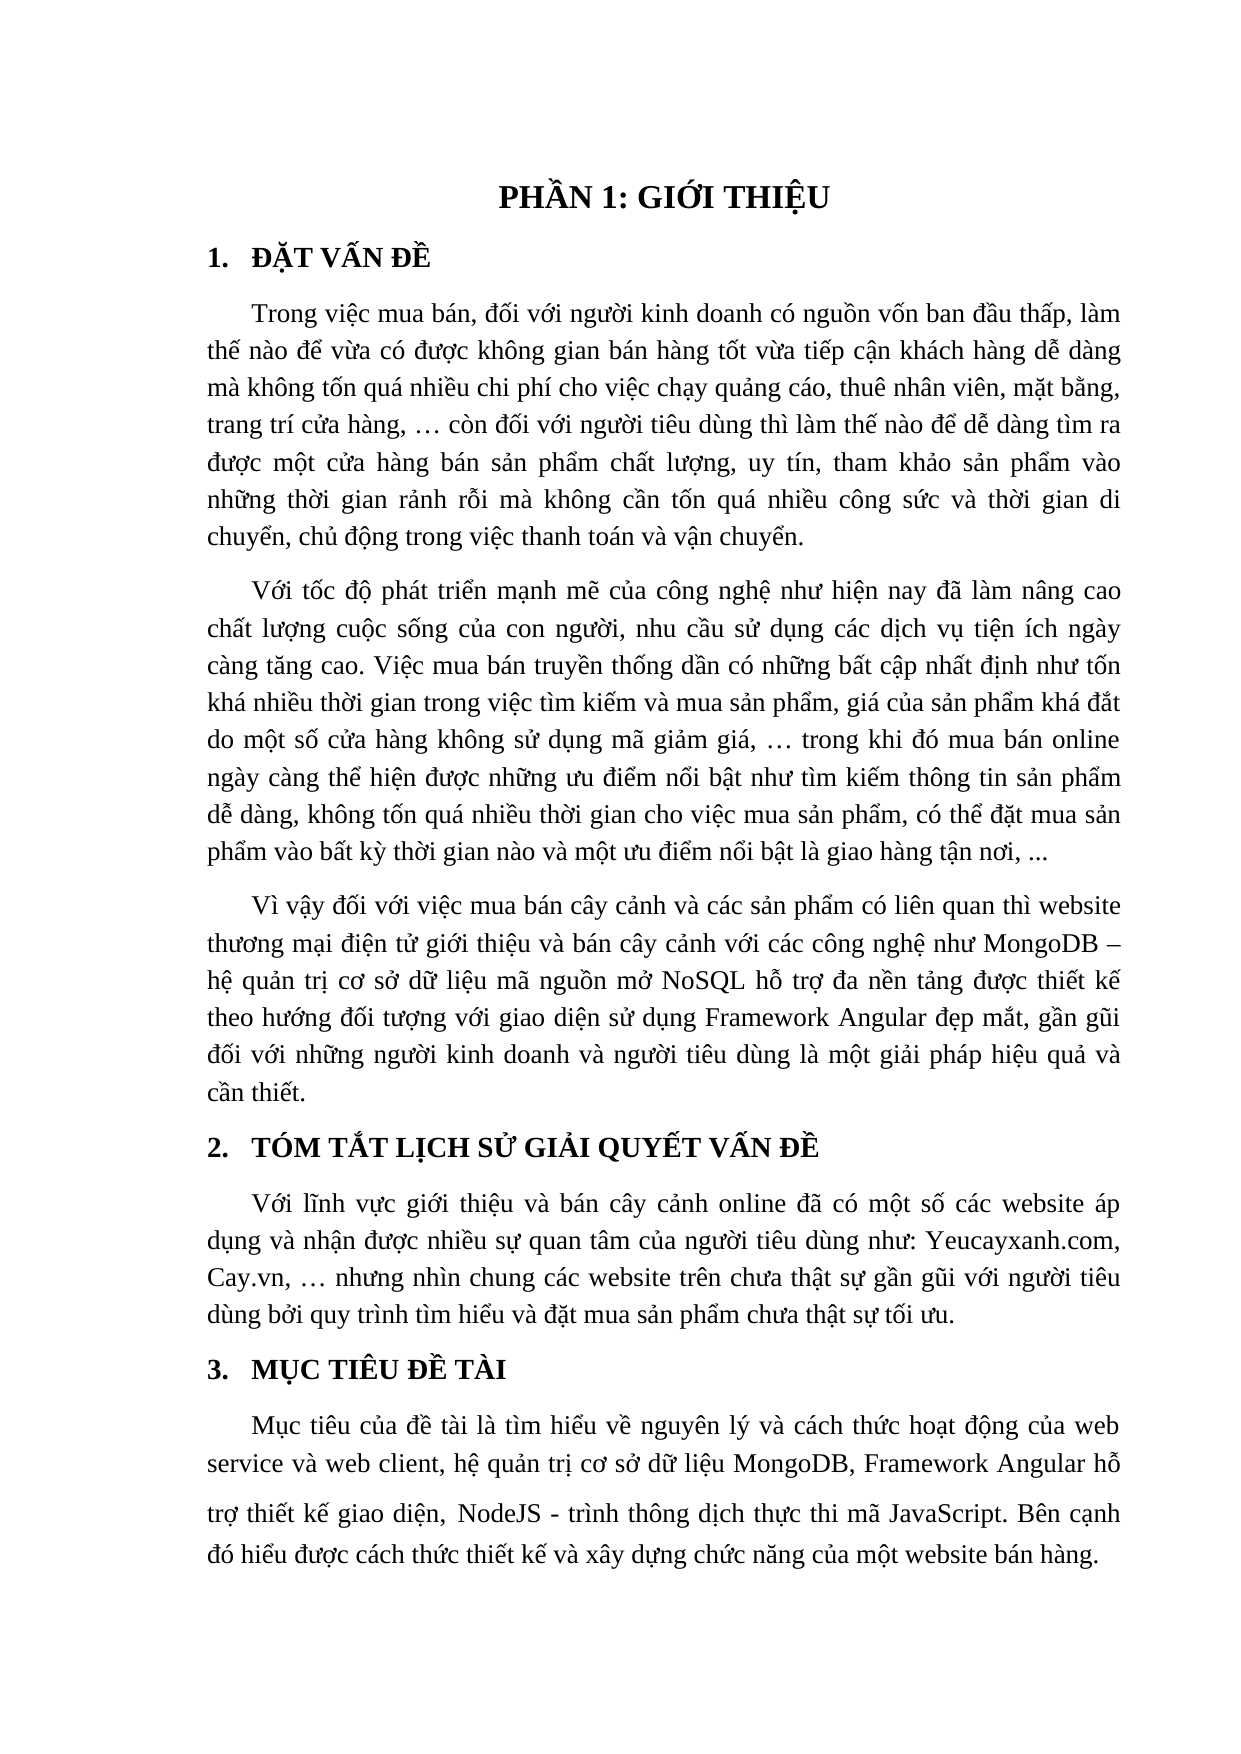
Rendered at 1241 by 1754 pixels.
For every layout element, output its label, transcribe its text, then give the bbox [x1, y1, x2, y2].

text Trong việc mua bán, đối với người kinh doanh có nguồn vốn ban đầu thấp, làm thế nào để vừa có được không gian bán hàng tốt vừa tiếp cận khách hàng dễ dàng mà không tốn quá nhiều chi phí cho việc chạy quảng cáo, thuê nhân viên, mặt bằng, trang trí cửa hàng, … còn đối với người tiêu dùng thì làm thế nào để dễ dàng tìm ra được một cửa hàng bán sản phẩm chất lượng, uy tín, tham khảo sản phẩm vào những thời gian rảnh rỗi mà không cần tốn quá nhiều công sức và thời gian di chuyển, chủ động trong việc thanh toán và vận chuyển. [207, 297, 1122, 552]
text Vì vậy đối với việc mua bán cây cảnh và các sản phẩm có liên quan thì website thương mại điện tử giới thiệu và bán cây cảnh với các công nghệ như MongoDB – hệ quản trị cơ sở dữ liệu mã nguồn mở NoSQL hỗ trợ đa nền tảng được thiết kế theo hướng đối tượng với giao diện sử dụng Framework Angular đẹp mắt, gần gũi đối với những người kinh doanh và người tiêu dùng là một giải pháp hiệu quả và cần thiết. [207, 889, 1122, 1107]
text PHẦN 1: GIỚI THIỆU [207, 177, 1122, 216]
list MỤC TIÊU ĐỀ TÀI [207, 1352, 1122, 1386]
text Với lĩnh vực giới thiệu và bán cây cảnh online đã có một số các website áp dụng và nhận được nhiều sự quan tâm của người tiêu dùng như: Yeucayxanh.com, Cay.vn, … nhưng nhìn chung các website trên chưa thật sự gần gũi với người tiêu dùng bởi quy trình tìm hiểu và đặt mua sản phẩm chưa thật sự tối ưu. [207, 1187, 1122, 1330]
text Mục tiêu của đề tài là tìm hiểu về nguyên lý và cách thức hoạt động của web service và web client, hệ quản trị cơ sở dữ liệu MongoDB, Framework Angular hỗ trợ thiết kế giao diện, NodeJS - trình thông dịch thực thi mã JavaScript. Bên cạnh đó hiểu được cách thức thiết kế và xây dựng chức năng của một website bán hàng. [207, 1409, 1122, 1569]
text Với tốc độ phát triển mạnh mẽ của công nghệ như hiện nay đã làm nâng cao chất lượng cuộc sống của con người, nhu cầu sử dụng các dịch vụ tiện ích ngày càng tăng cao. Việc mua bán truyền thống dần có những bất cập nhất định như tốn khá nhiều thời gian trong việc tìm kiếm và mua sản phẩm, giá của sản phẩm khá đắt do một số cửa hàng không sử dụng mã giảm giá, … trong khi đó mua bán online ngày càng thể hiện được những ưu điểm nổi bật như tìm kiếm thông tin sản phẩm dễ dàng, không tốn quá nhiều thời gian cho việc mua sản phẩm, có thể đặt mua sản phẩm vào bất kỳ thời gian nào và một ưu điểm nổi bật là giao hàng tận nơi, ... [207, 574, 1122, 867]
list TÓM TẮT LỊCH SỬ GIẢI QUYẾT VẤN ĐỀ [207, 1130, 1122, 1163]
list ĐẶT VẤN ĐỀ [207, 240, 1122, 273]
